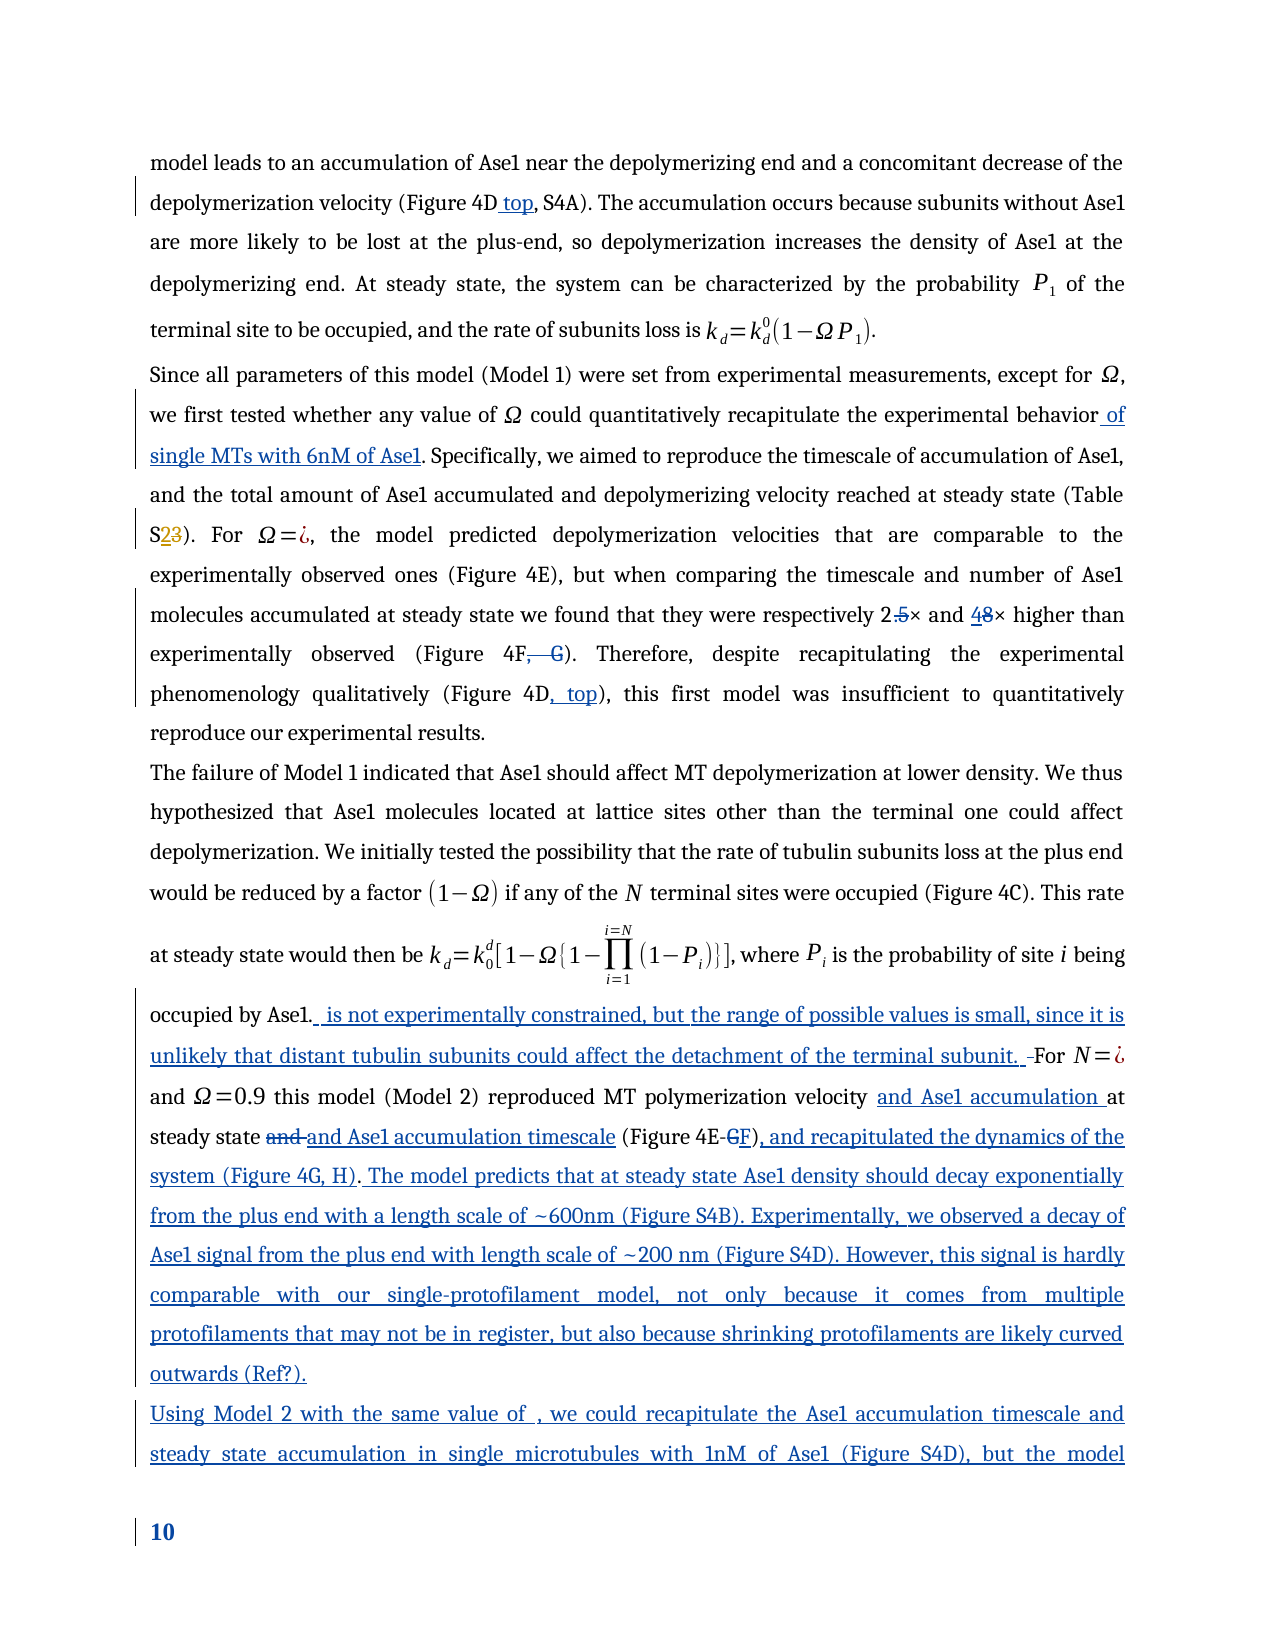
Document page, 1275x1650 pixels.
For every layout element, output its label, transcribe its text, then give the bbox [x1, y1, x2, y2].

text The failure of Model 1 indicated that Ase1 should affect MT depolymerization at lower density. We thus hypothesized that Ase1 molecules located at lattice sites other than the terminal one could affect depolymerization. We initially tested the possibility that the rate of tubulin subunits loss at the plus end would be reduced by a factor if any of the terminal sites were occupied (Figure 4C). This rate at steady state would then be , where is the probability of site being occupied by Ase1.For and this model (Model 2) reproduced MT polymerization velocity at steady state (Figure 4E-). [150, 1306, 1125, 1387]
text The failure of Model 1 indicated that Ase1 should affect MT depolymerization at lower density. We thus hypothesized that Ase1 molecules located at lattice sites other than the terminal one could affect depolymerization. We initially tested the possibility that the rate of tubulin subunits loss at the plus end would be reduced by a factor if any of the terminal sites were occupied (Figure 4C). This rate at steady state would then be , where is the probability of site being occupied by Ase1.For and this model (Model 2) reproduced MT polymerization velocity at steady state (Figure 4E-). [150, 759, 1125, 1225]
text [150, 150, 1125, 348]
text The failure of Model 1 indicated that Ase1 should affect MT depolymerization at lower density. We thus hypothesized that Ase1 molecules located at lattice sites other than the terminal one could affect depolymerization. We initially tested the possibility that the rate of tubulin subunits loss at the plus end would be reduced by a factor if any of the terminal sites were occupied (Figure 4C). This rate at steady state would then be , where is the probability of site being occupied by Ase1.For and this model (Model 2) reproduced MT polymerization velocity at steady state (Figure 4E-). [150, 1266, 1125, 1304]
text The failure of Model 1 indicated that Ase1 should affect MT depolymerization at lower density. We thus hypothesized that Ase1 molecules located at lattice sites other than the terminal one could affect depolymerization. We initially tested the possibility that the rate of tubulin subunits loss at the plus end would be reduced by a factor if any of the terminal sites were occupied (Figure 4C). This rate at steady state would then be , where is the probability of site being occupied by Ase1.For and this model (Model 2) reproduced MT polymerization velocity at steady state (Figure 4E-). [150, 1226, 1125, 1264]
text Since all parameters of this model (Model 1) were set from experimental measurements, except for , we first tested whether any value of could quantitatively recapitulate the experimental behavior. Specifically, we aimed to reproduce the timescale of accumulation of Ase1, and the total amount of Ase1 accumulated and depolymerizing velocity reached at steady state (Table S). For , the model predicted depolymerization velocities that are comparable to the experimentally observed ones (Figure 4E), but when comparing the timescale and number of Ase1 molecules accumulated at steady state we found that they were respectively 2× and × higher than experimentally observed (Figure 4F). Therefore, despite recapitulating the experimental phenomenology qualitatively (Figure 4D), this first model was insufficient to quantitatively reproduce our experimental results. [150, 361, 1125, 746]
